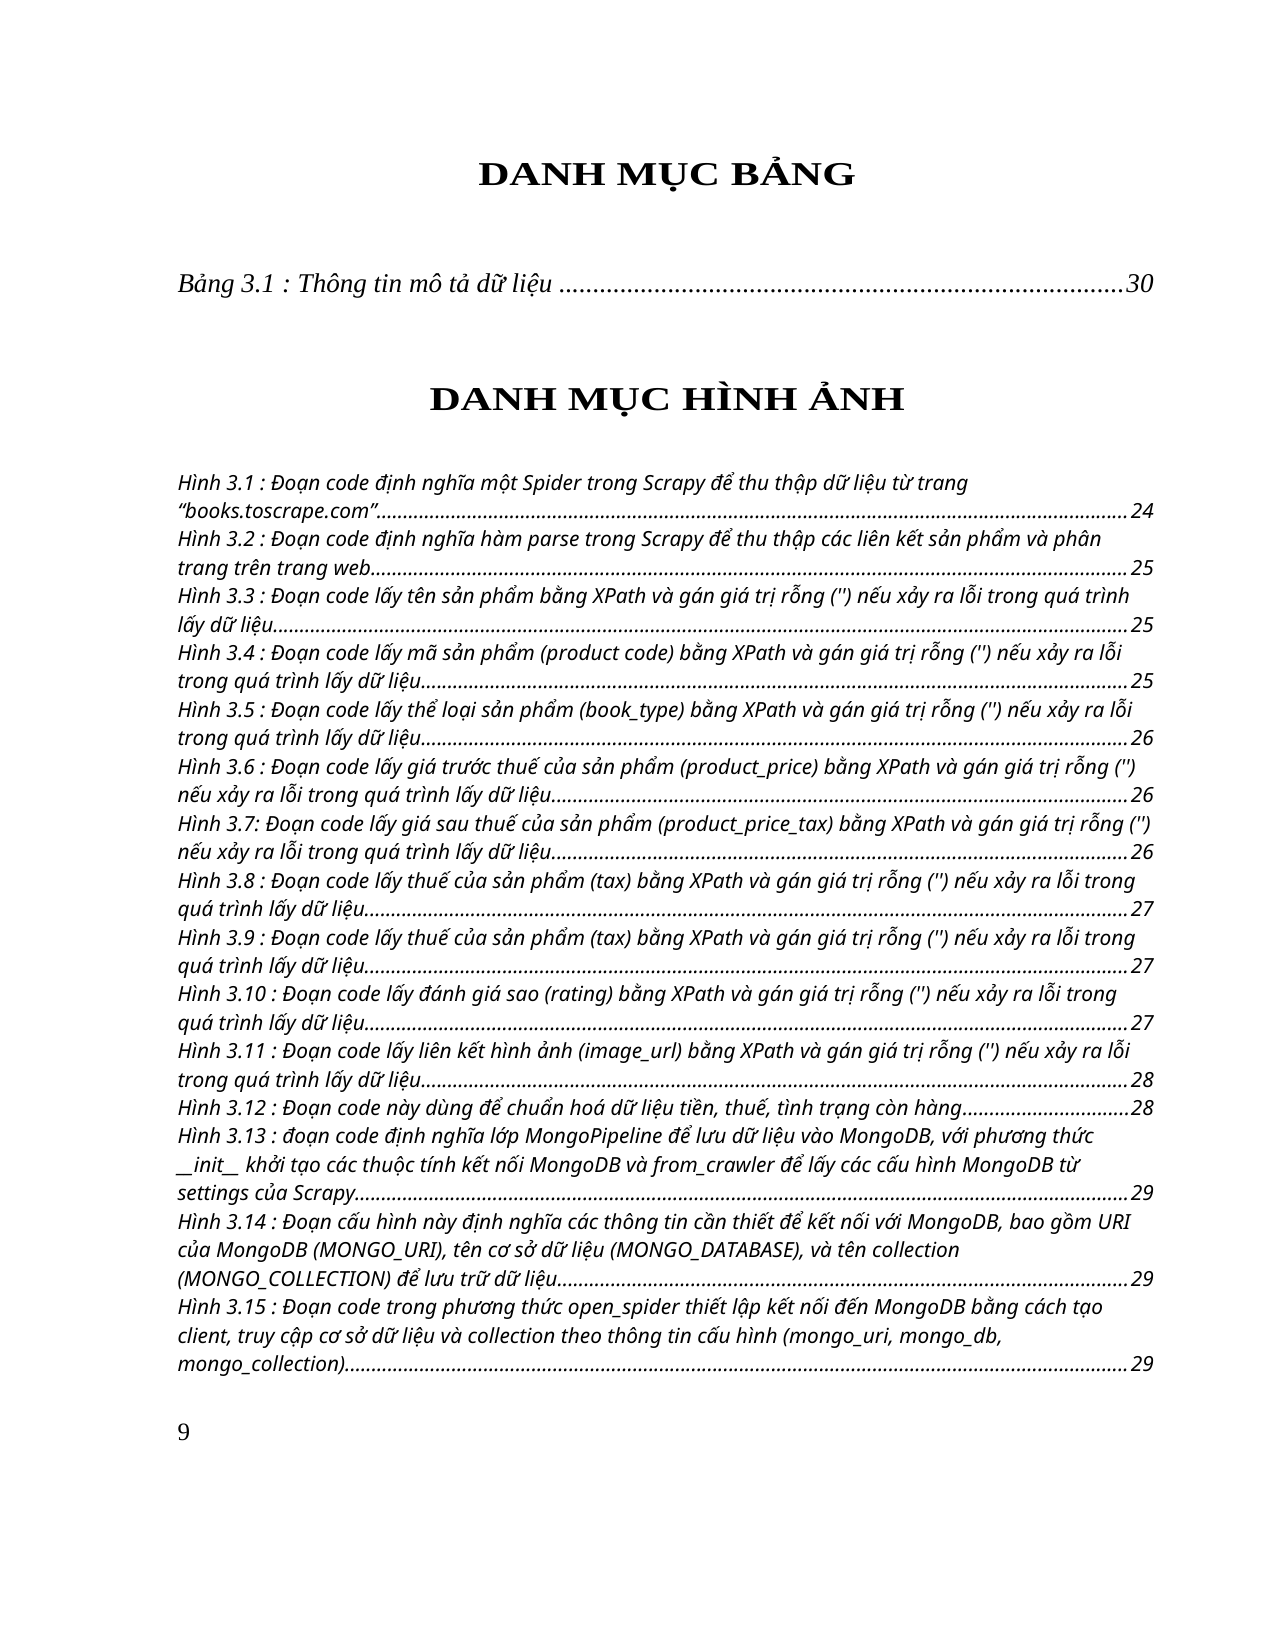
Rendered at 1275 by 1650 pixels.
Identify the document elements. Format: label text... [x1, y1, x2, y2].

text Hình 3.15 : Đoạn code trong phương thức open_spider thiết lập kết nối đến MongoDB bằng cách tạo client, truy cập cơ sở dữ liệu và collection theo thông tin cấu hình (mongo_uri, mongo_db, mongo_collection). 29 [177, 1292, 1157, 1378]
text Hình 3.13 : đoạn code định nghĩa lớp MongoPipeline để lưu dữ liệu vào MongoDB, với phương thức __init__ khởi tạo các thuộc tính kết nối MongoDB và from_crawler để lấy các cấu hình MongoDB từ settings của Scrapy. 29 [177, 1122, 1157, 1207]
text DANH MỤC BẢNG [177, 154, 1157, 192]
text Hình 3.10 : Đoạn code lấy đánh giá sao (rating) bằng XPath và gán giá trị rỗng ('') nếu xảy ra lỗi trong quá trình lấy dữ liệu 27 [177, 979, 1157, 1036]
text Hình 3.12 : Đoạn code này dùng để chuẩn hoá dữ liệu tiền, thuế, tình trạng còn hàng 28 [177, 1093, 1157, 1122]
text Hình 3.5 : Đoạn code lấy thể loại sản phẩm (book_type) bằng XPath và gán giá trị rỗng ('') nếu xảy ra lỗi trong quá trình lấy dữ liệu. 26 [177, 695, 1157, 752]
text Hình 3.14 : Đoạn cấu hình này định nghĩa các thông tin cần thiết để kết nối với MongoDB, bao gồm URI của MongoDB (MONGO_URI), tên cơ sở dữ liệu (MONGO_DATABASE), và tên collection (MONGO_COLLECTION) để lưu trữ dữ liệu 29 [177, 1207, 1157, 1292]
text Hình 3.9 : Đoạn code lấy thuế của sản phẩm (tax) bằng XPath và gán giá trị rỗng ('') nếu xảy ra lỗi trong quá trình lấy dữ liệu. 27 [177, 923, 1157, 979]
text Hình 3.2 : Đoạn code định nghĩa hàm parse trong Scrapy để thu thập các liên kết sản phẩm và phân trang trên trang web 25 [177, 524, 1157, 581]
text Bảng 3.1 : Thông tin mô tả dữ liệu . 30 [177, 267, 1157, 298]
text Hình 3.1 : Đoạn code định nghĩa một Spider trong Scrapy để thu thập dữ liệu từ trang “books.toscrape.com”. 24 [177, 468, 1157, 524]
text Hình 3.6 : Đoạn code lấy giá trước thuế của sản phẩm (product_price) bằng XPath và gán giá trị rỗng ('') nếu xảy ra lỗi trong quá trình lấy dữ liệu. 26 [177, 752, 1157, 809]
text Hình 3.4 : Đoạn code lấy mã sản phẩm (product code) bằng XPath và gán giá trị rỗng ('') nếu xảy ra lỗi trong quá trình lấy dữ liệu. 25 [177, 638, 1157, 695]
text Hình 3.7: Đoạn code lấy giá sau thuế của sản phẩm (product_price_tax) bằng XPath và gán giá trị rỗng ('') nếu xảy ra lỗi trong quá trình lấy dữ liệu. 26 [177, 809, 1157, 866]
text DANH MỤC HÌNH ẢNH [177, 379, 1157, 418]
text Hình 3.11 : Đoạn code lấy liên kết hình ảnh (image_url) bằng XPath và gán giá trị rỗng ('') nếu xảy ra lỗi trong quá trình lấy dữ liệu. 28 [177, 1036, 1157, 1093]
text Hình 3.3 : Đoạn code lấy tên sản phẩm bằng XPath và gán giá trị rỗng ('') nếu xảy ra lỗi trong quá trình lấy dữ liệu. 25 [177, 581, 1157, 638]
text Hình 3.8 : Đoạn code lấy thuế của sản phẩm (tax) bằng XPath và gán giá trị rỗng ('') nếu xảy ra lỗi trong quá trình lấy dữ liệu. 27 [177, 866, 1157, 923]
